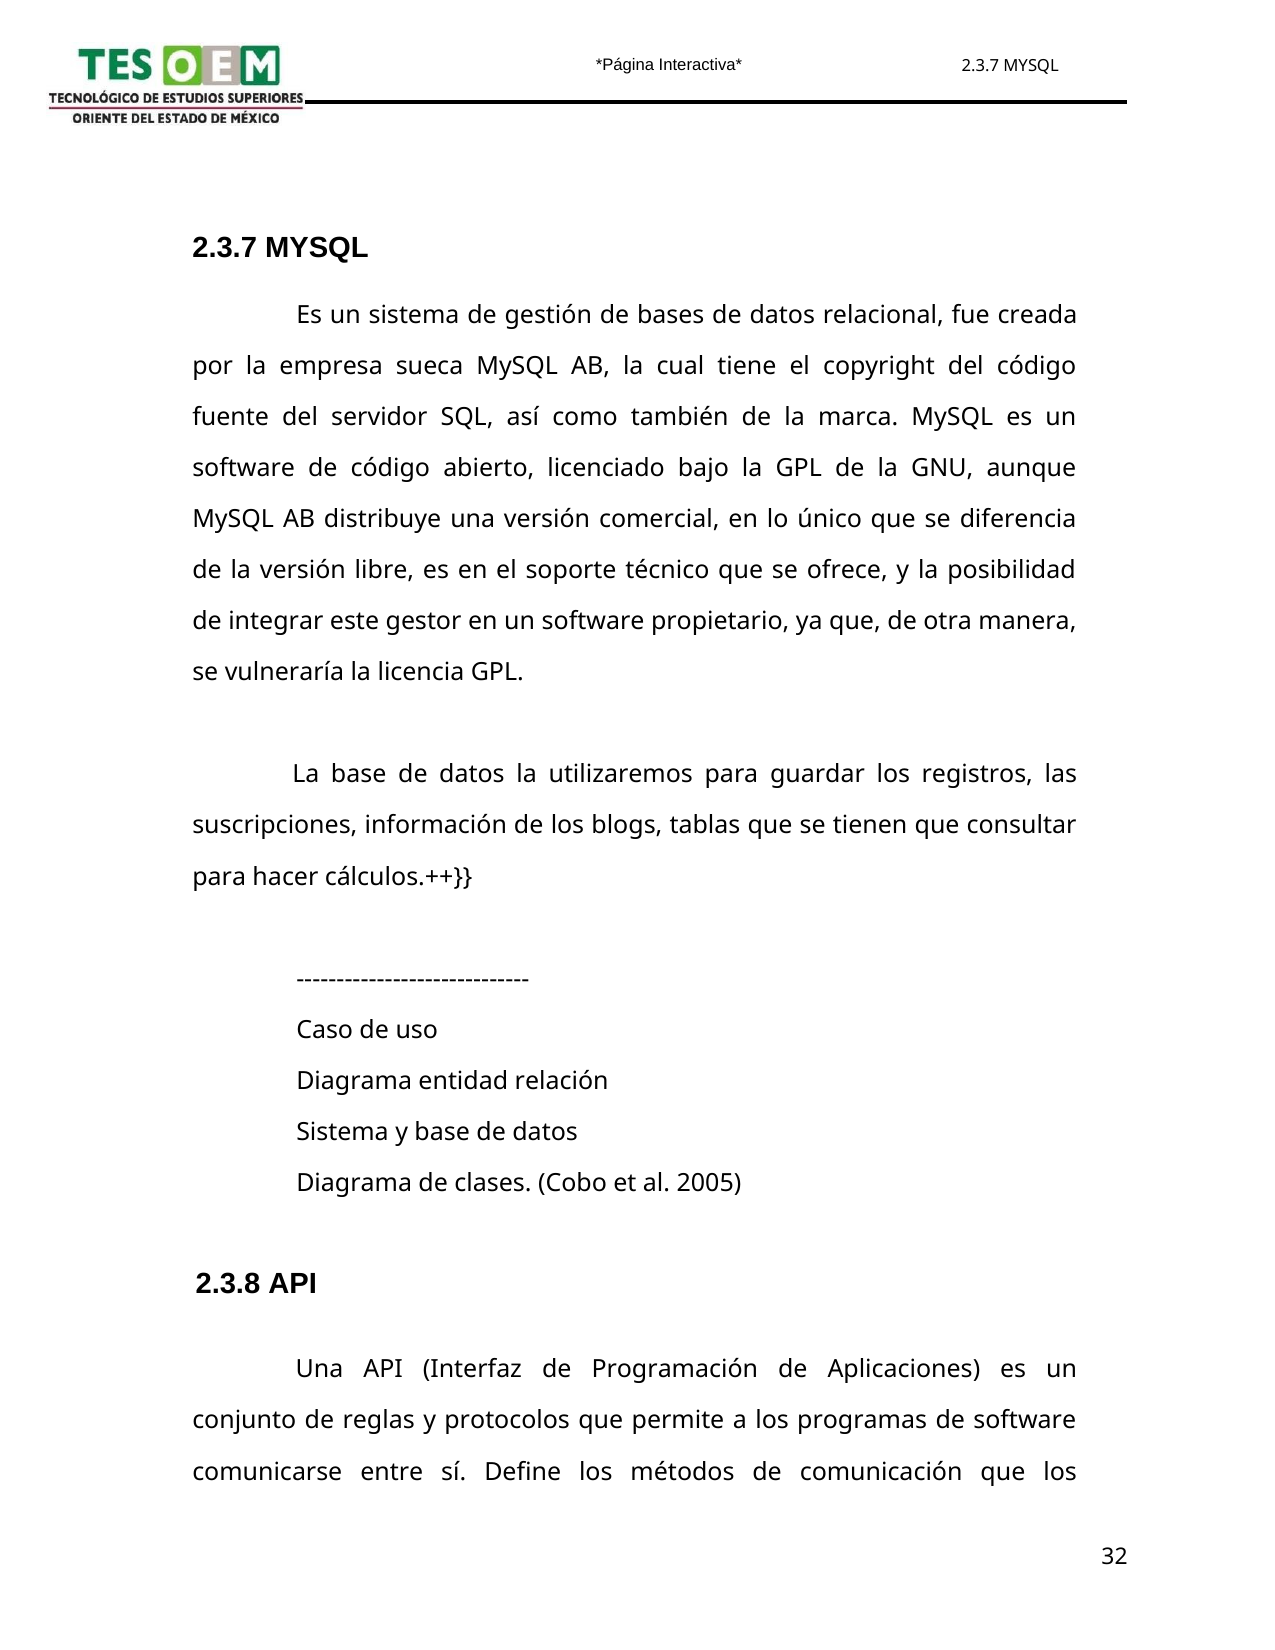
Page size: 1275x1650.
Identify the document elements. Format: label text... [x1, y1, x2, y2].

text ----------------------------- [196, 960, 1069, 994]
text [192, 1351, 1078, 1487]
subtitle 2.3.8 API [195, 1267, 1127, 1300]
text La base de datos la utilizaremos para guardar los registros, las suscripciones, información de los blogs, tablas que se tienen que consultar para hacer cálculos.++}} [192, 756, 1078, 892]
subtitle 2.3.7 MYSQL [192, 230, 1127, 263]
text Diagrama de clases. (Cobo et al. 2005) [196, 1164, 1069, 1198]
picture [46, 42, 306, 126]
text Caso de uso [196, 1011, 1069, 1045]
text Sistema y base de datos [196, 1113, 1069, 1147]
text Es un sistema de gestión de bases de datos relacional, fue creada por la empresa sueca MySQL AB, la cual tiene el copyright del código fuente del servidor SQL, así como también de la marca. MySQL es un software de código abierto, licenciado bajo la GPL de la GNU, aunque MySQL AB distribuye una versión comercial, en lo único que se diferencia de la versión libre, es en el soporte técnico que se ofrece, y la posibilidad de integrar este gestor en un software propietario, ya que, de otra manera, se vulneraría la licencia GPL. [192, 297, 1078, 688]
text Diagrama entidad relación [196, 1062, 1069, 1096]
